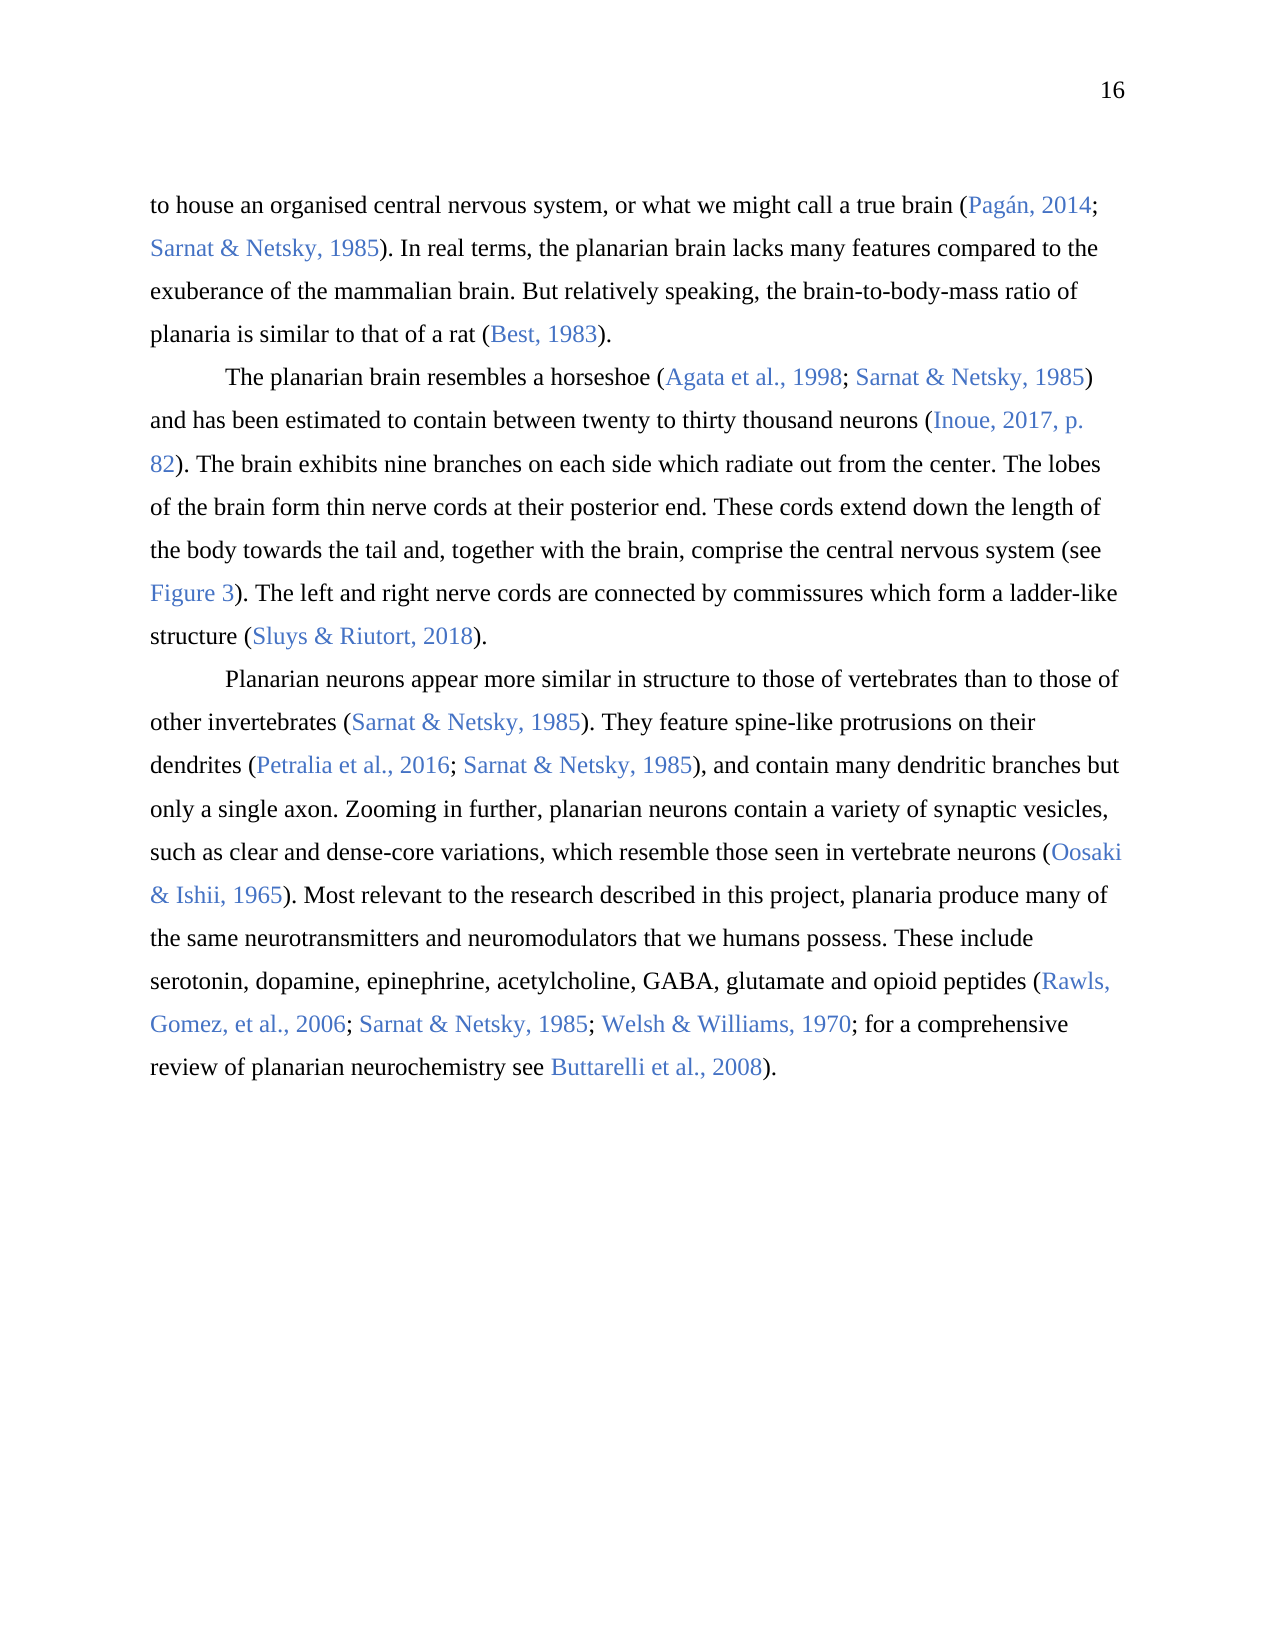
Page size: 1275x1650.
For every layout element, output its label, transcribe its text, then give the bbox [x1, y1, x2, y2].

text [150, 190, 1125, 348]
text Planarian neurons appear more similar in structure to those of vertebrates than to those of other invertebrates (Sarnat & Netsky, 1985). They feature spine-like protrusions on their dendrites (Petralia et al., 2016; Sarnat & Netsky, 1985), and contain many dendritic branches but only a single axon. Zooming in further, planarian neurons contain a variety of synaptic vesicles, such as clear and dense-core variations, which resemble those seen in vertebrate neurons (Oosaki & Ishii, 1965). Most relevant to the research described in this project, planaria produce many of the same neurotransmitters and neuromodulators that we humans possess. These include serotonin, dopamine, epinephrine, acetylcholine, GABA, glutamate and opioid peptides (Rawls, Gomez, et al., 2006; Sarnat & Netsky, 1985; Welsh & Williams, 1970; for a comprehensive review of planarian neurochemistry see Buttarelli et al., 2008). [150, 664, 1125, 1081]
text The planarian brain resembles a horseshoe (Agata et al., 1998; Sarnat & Netsky, 1985) and has been estimated to contain between twenty to thirty thousand neurons (Inoue, 2017, p. 82). The brain exhibits nine branches on each side which radiate out from the center. The lobes of the brain form thin nerve cords at their posterior end. These cords extend down the length of the body towards the tail and, together with the brain, comprise the central nervous system (see Figure 3). The left and right nerve cords are connected by commissures which form a ladder-like structure (Sluys & Riutort, 2018). [150, 362, 1125, 650]
